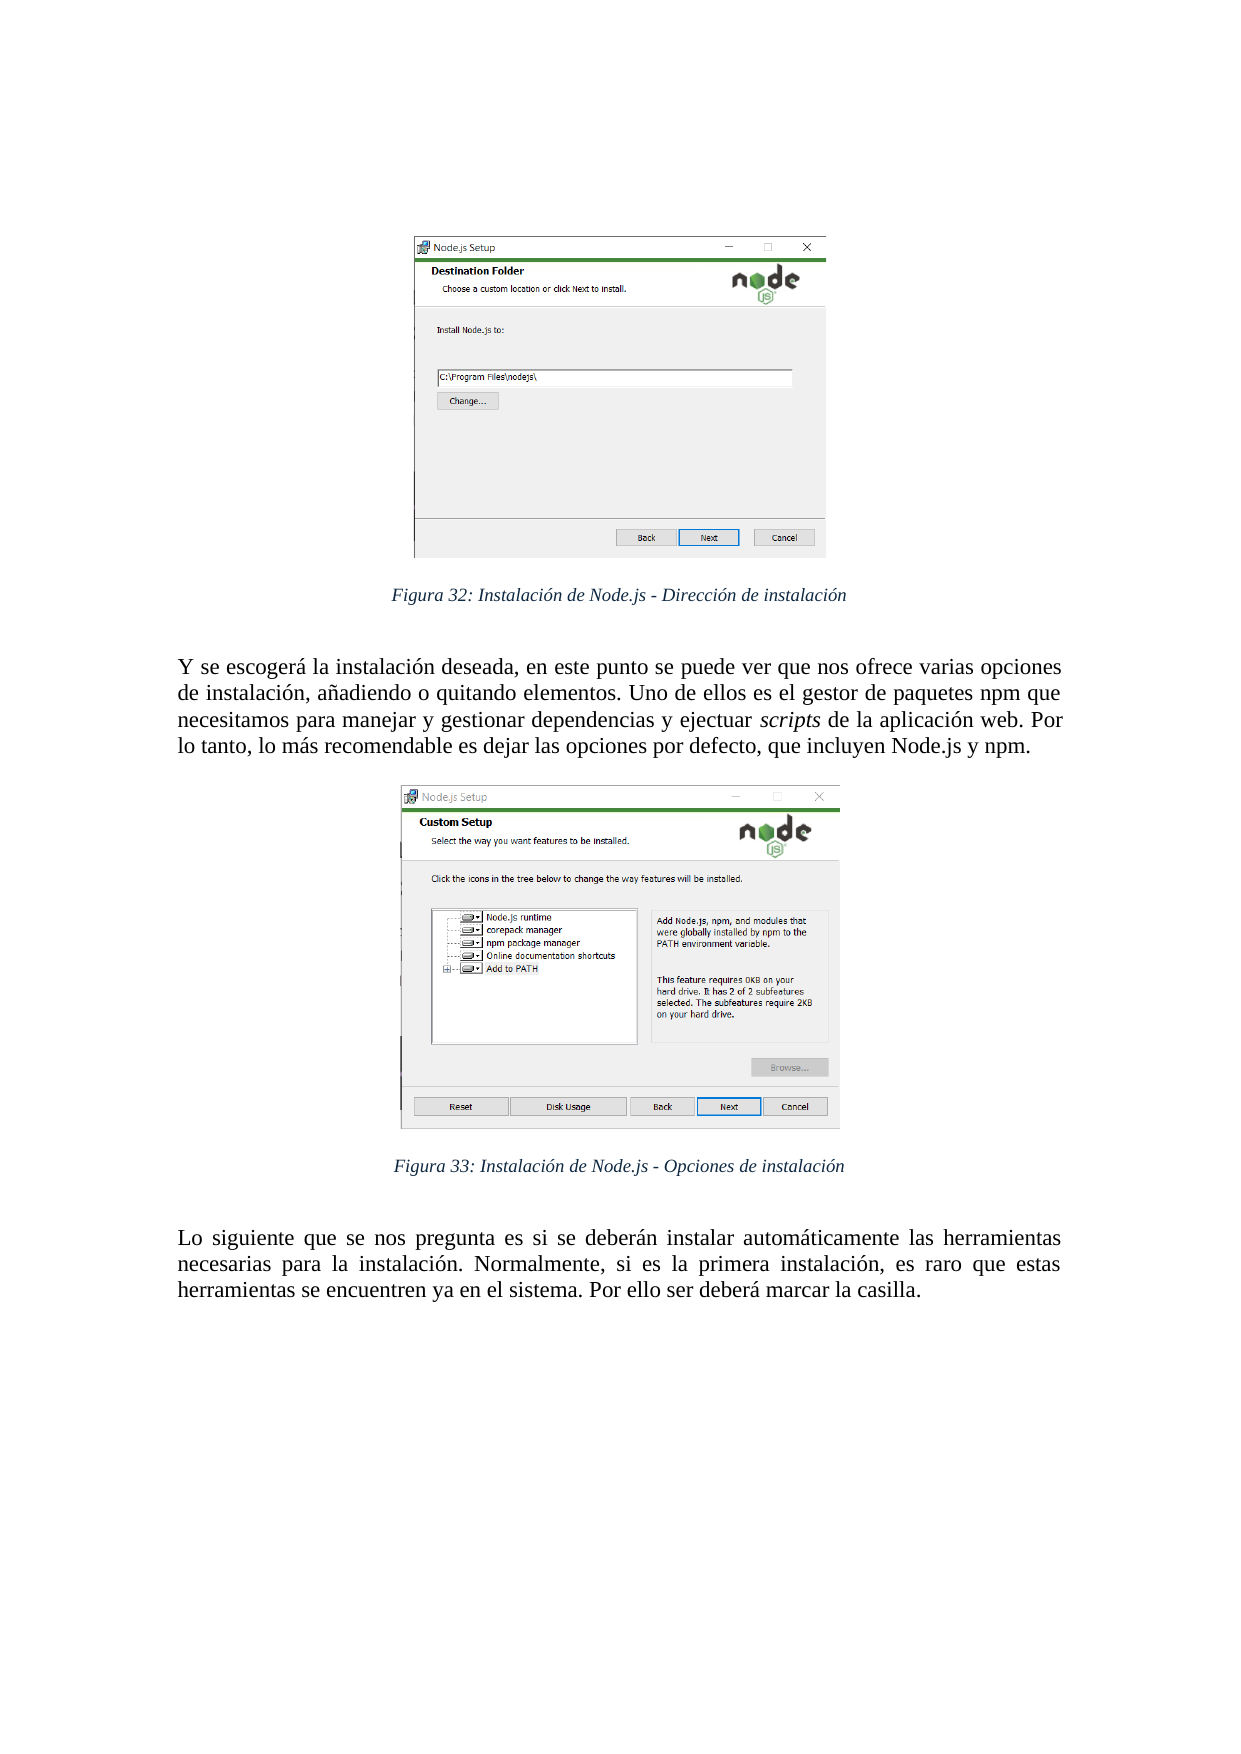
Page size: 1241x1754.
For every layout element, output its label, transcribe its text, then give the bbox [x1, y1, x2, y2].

text Figura 32: Instalación de Node.js - Dirección de instalación [177, 584, 1063, 606]
text Lo siguiente que se nos pregunta es si se deberán instalar automáticamente las herramientas necesarias para la instalación. Normalmente, si es la primera instalación, es raro que estas herramientas se encuentren ya en el sistema. Por ello ser deberá marcar la casilla. [177, 1224, 1063, 1303]
text Figura 33: Instalación de Node.js - Opciones de instalación [177, 1155, 1063, 1177]
picture [400, 785, 840, 1129]
picture [413, 236, 827, 558]
text Y se escogerá la instalación deseada, en este punto se puede ver que nos ofrece varias opciones de instalación, añadiendo o quitando elementos. Uno de ellos es el gestor de paquetes npm que necesitamos para manejar y gestionar dependencias y ejectuar scripts de la aplicación web. Por lo tanto, lo más recomendable es dejar las opciones por defecto, que incluyen Node.js y npm. [177, 653, 1063, 758]
